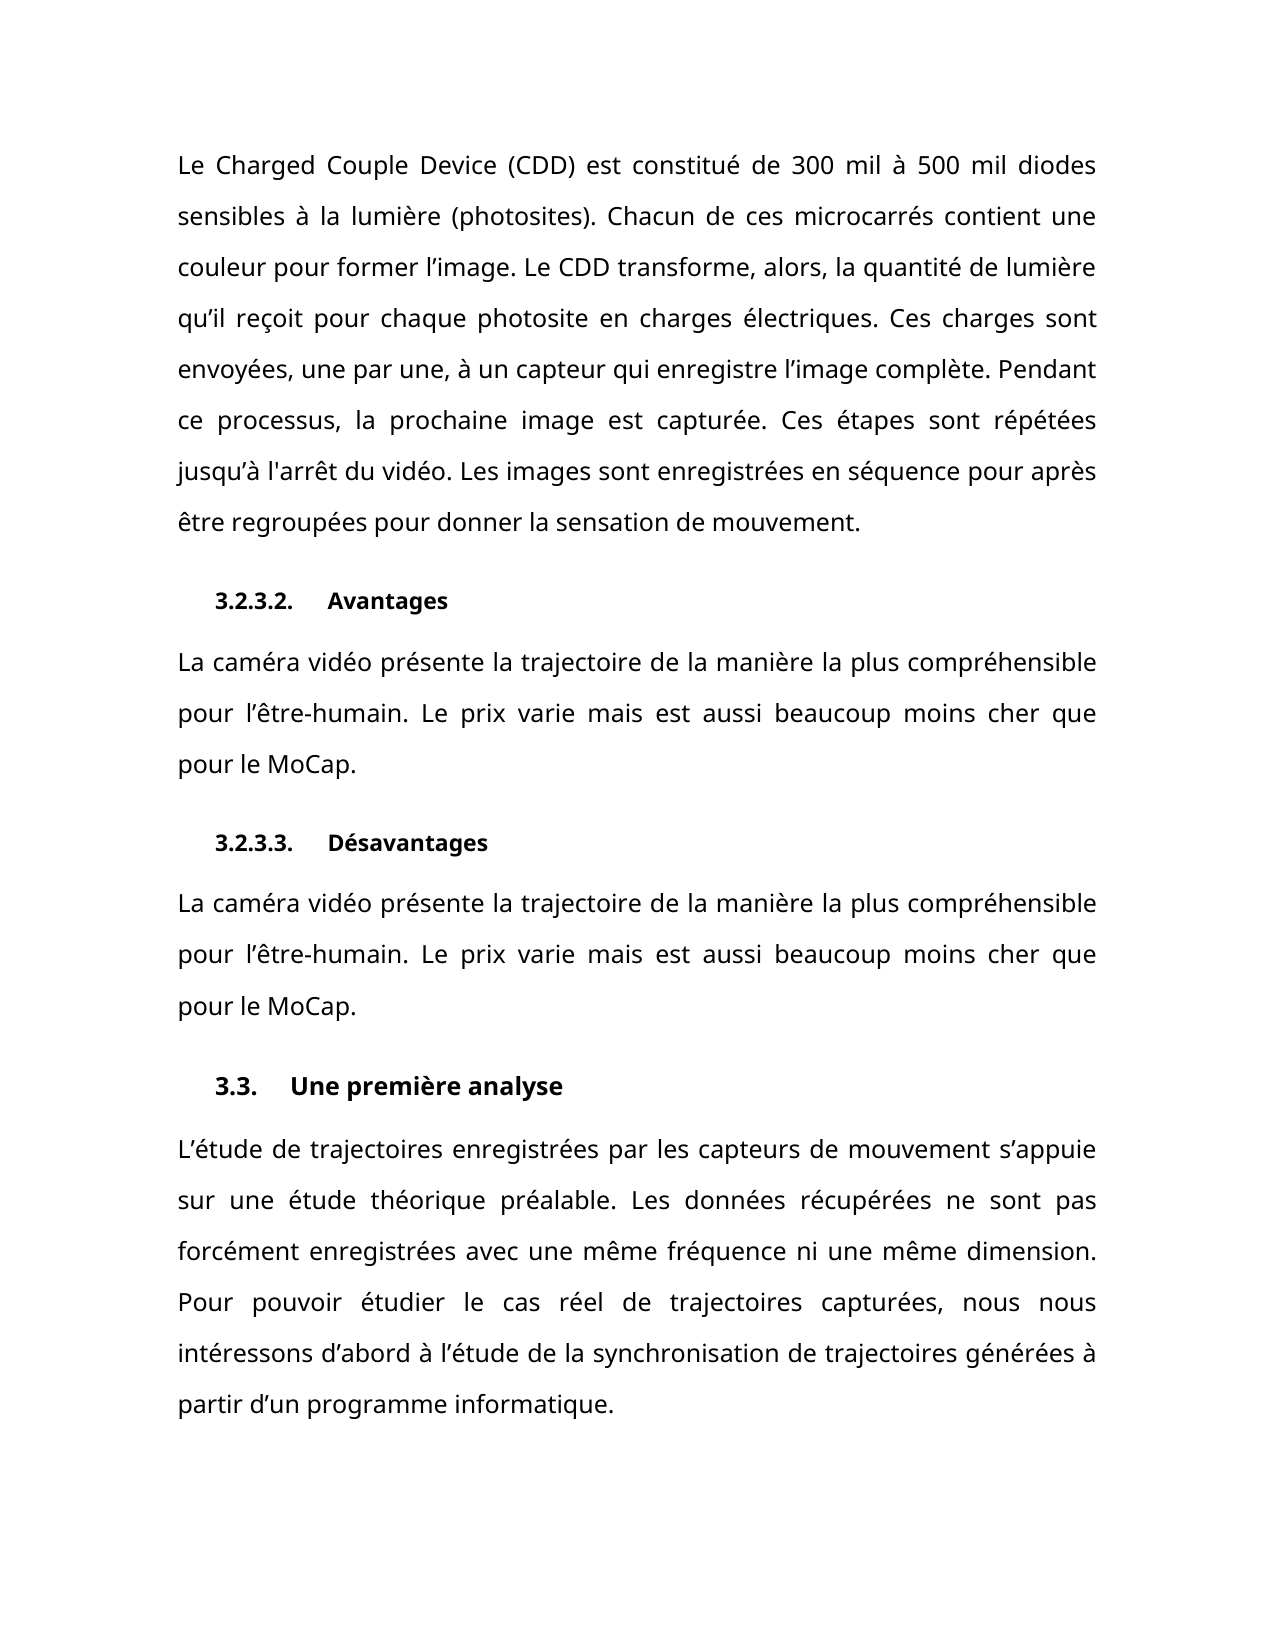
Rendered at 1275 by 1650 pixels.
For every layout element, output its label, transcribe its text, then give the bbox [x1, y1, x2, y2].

subtitle Avantages [215, 585, 1098, 616]
subtitle Une première analyse [215, 1068, 1098, 1102]
text L’étude de trajectoires enregistrées par les capteurs de mouvement s’appuie sur une étude théorique préalable. Les données récupérées ne sont pas forcément enregistrées avec une même fréquence ni une même dimension. Pour pouvoir étudier le cas réel de trajectoires capturées, nous nous intéressons d’abord à l’étude de la synchronisation de trajectoires générées à partir d’un programme informatique. [177, 1132, 1098, 1421]
subtitle Désavantages [215, 827, 1098, 858]
text Le Charged Couple Device (CDD) est constitué de 300 mil à 500 mil diodes sensibles à la lumière (photosites). Chacun de ces microcarrés contient une couleur pour former l’image. Le CDD transforme, alors, la quantité de lumière qu’il reçoit pour chaque photosite en charges électriques. Ces charges sont envoyées, une par une, à un capteur qui enregistre l’image complète. Pendant ce processus, la prochaine image est capturée. Ces étapes sont répétées jusqu’à l'arrêt du vidéo. Les images sont enregistrées en séquence pour après être regroupées pour donner la sensation de mouvement. [177, 148, 1098, 539]
text La caméra vidéo présente la trajectoire de la manière la plus compréhensible pour l’être-humain. Le prix varie mais est aussi beaucoup moins cher que pour le MoCap. [177, 886, 1098, 1022]
text La caméra vidéo présente la trajectoire de la manière la plus compréhensible pour l’être-humain. Le prix varie mais est aussi beaucoup moins cher que pour le MoCap. [177, 644, 1098, 781]
